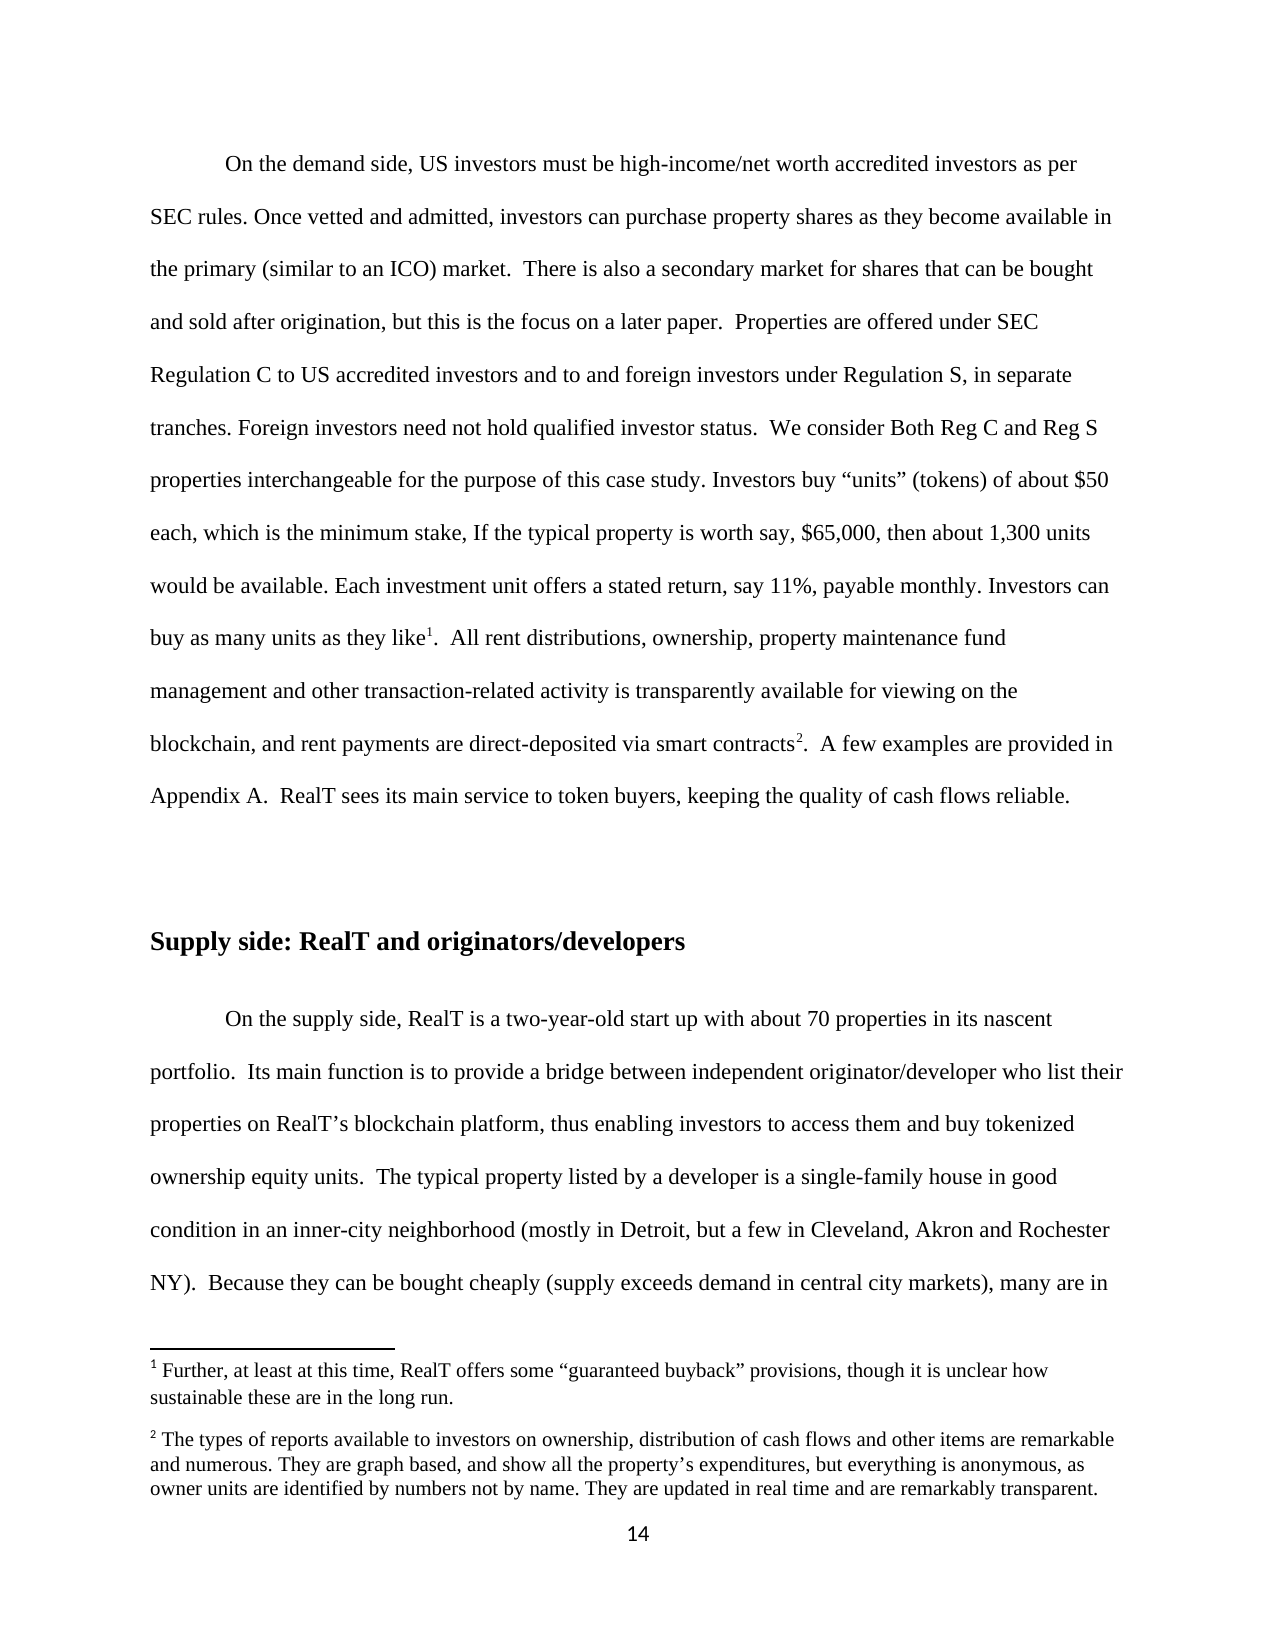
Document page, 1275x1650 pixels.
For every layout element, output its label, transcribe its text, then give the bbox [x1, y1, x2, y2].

subtitle Supply side: RealT and originators/developers [150, 924, 1125, 956]
text On the demand side, US investors must be high-income/net worth accredited investors as per SEC rules. Once vetted and admitted, investors can purchase property shares as they become available in the primary (similar to an ICO) market. There is also a secondary market for shares that can be bought and sold after origination, but this is the focus on a later paper. Properties are offered under SEC Regulation C to US accredited investors and to and foreign investors under Regulation S, in separate tranches. Foreign investors need not hold qualified investor status. We consider Both Reg C and Reg S properties interchangeable for the purpose of this case study. Investors buy “units” (tokens) of about $50 each, which is the minimum stake, If the typical property is worth say, $65,000, then about 1,300 units would be available. Each investment unit offers a stated return, say 11%, payable monthly. Investors can buy as many units as they like. All rent distributions, ownership, property maintenance fund management and other transaction-related activity is transparently available for viewing on the blockchain, and rent payments are direct-deposited via smart contracts. A few examples are provided in Appendix A. RealT sees its main service to token buyers, keeping the quality of cash flows reliable. [150, 150, 1125, 809]
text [150, 1005, 1125, 1295]
